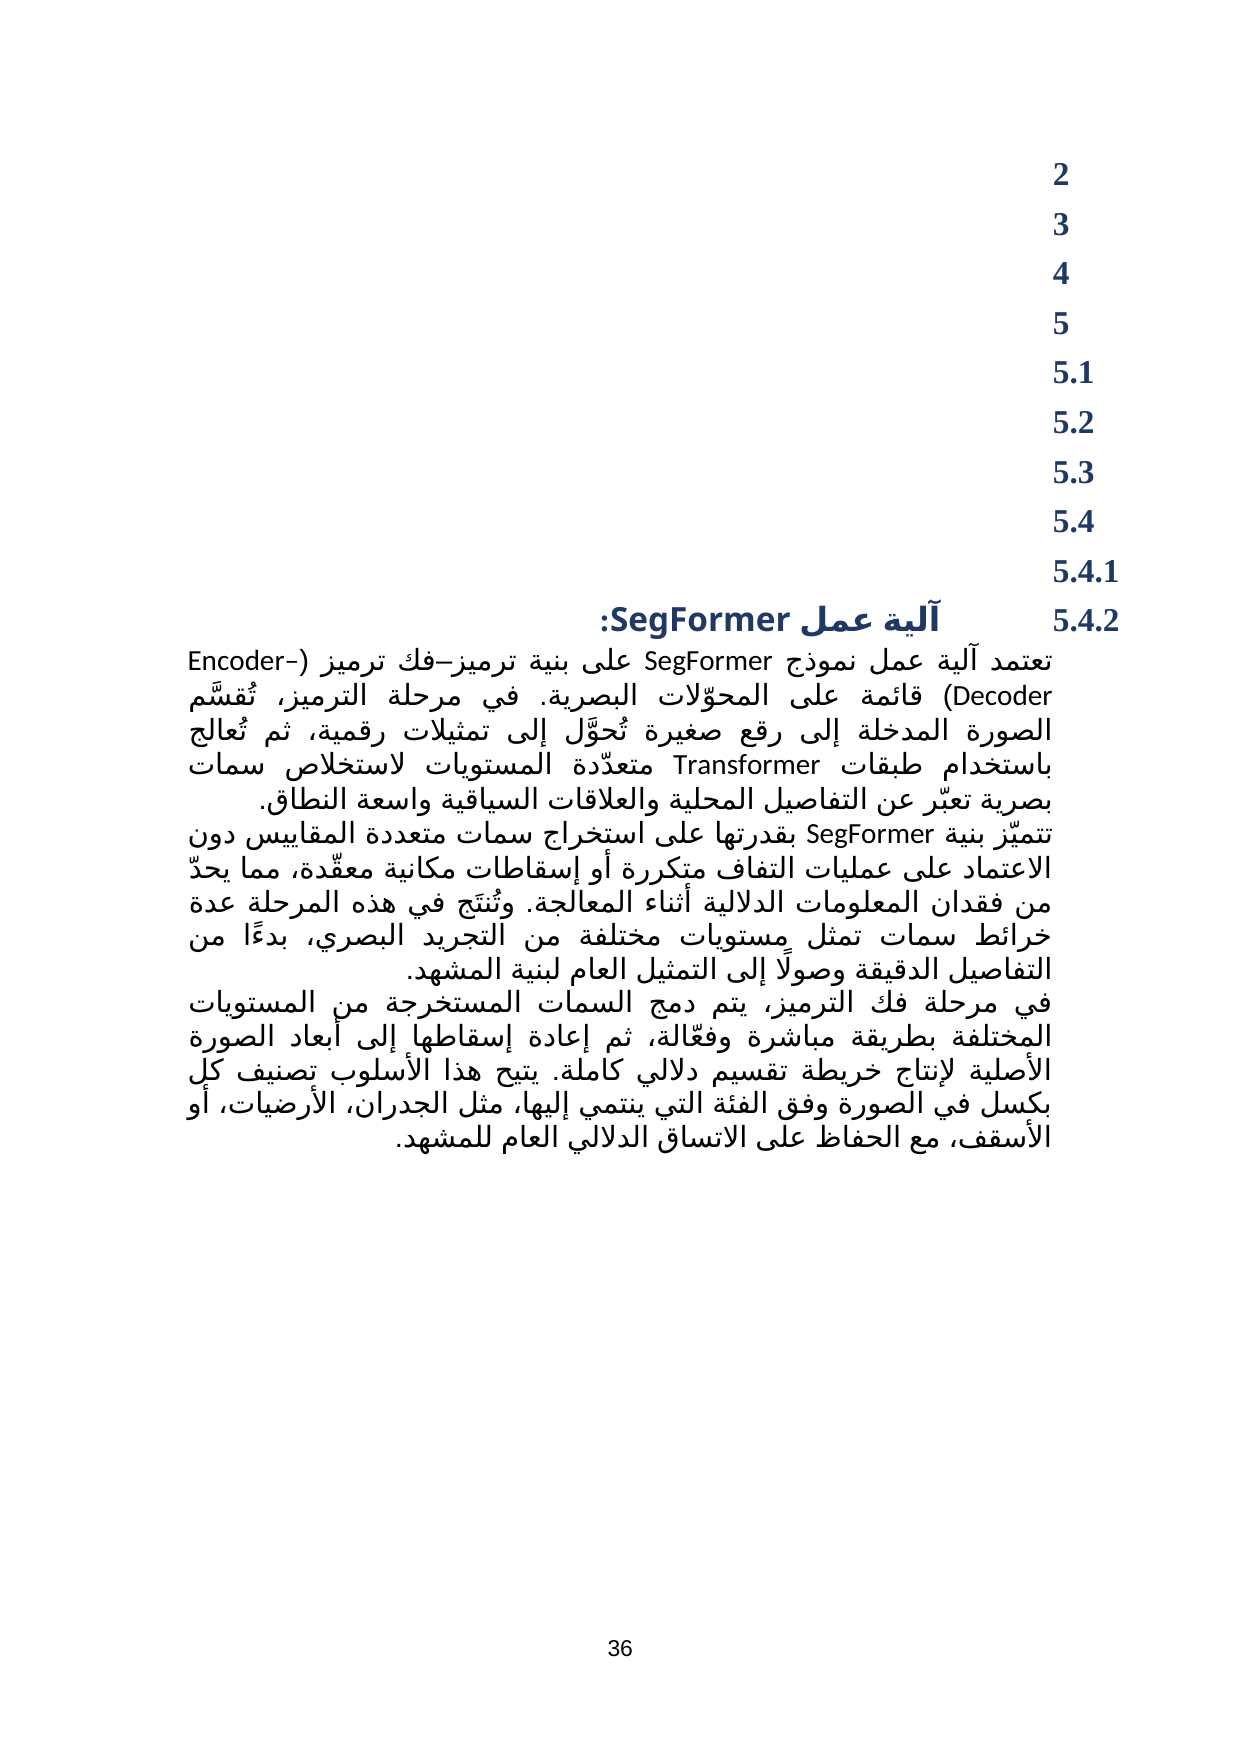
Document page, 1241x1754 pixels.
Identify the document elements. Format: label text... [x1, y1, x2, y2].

subtitle آلية عمل SegFormer: [187, 596, 1053, 642]
text في مرحلة فك الترميز، يتم دمج السمات المستخرجة من المستويات المختلفة بطريقة مباشرة وفعّالة، ثم إعادة إسقاطها إلى أبعاد الصورة الأصلية لإنتاج خريطة تقسيم دلالي كاملة. يتيح هذا الأسلوب تصنيف كل بكسل في الصورة وفق الفئة التي ينتمي إليها، مثل الجدران، الأرضيات، أو الأسقف، مع الحفاظ على الاتساق الدلالي العام للمشهد. [187, 985, 1053, 1153]
text تعتمد آلية عمل نموذج SegFormer على بنية ترميز–فك ترميز (Encoder–Decoder) قائمة على المحوّلات البصرية. في مرحلة الترميز، تُقسَّم الصورة المدخلة إلى رقع صغيرة تُحوَّل إلى تمثيلات رقمية، ثم تُعالج باستخدام طبقات Transformer متعدّدة المستويات لاستخلاص سمات بصرية تعبّر عن التفاصيل المحلية والعلاقات السياقية واسعة النطاق. [187, 642, 1053, 816]
text تتميّز بنية SegFormer بقدرتها على استخراج سمات متعددة المقاييس دون الاعتماد على عمليات التفاف متكررة أو إسقاطات مكانية معقّدة، مما يحدّ من فقدان المعلومات الدلالية أثناء المعالجة. وتُنتَج في هذه المرحلة عدة خرائط سمات تمثل مستويات مختلفة من التجريد البصري، بدءًا من التفاصيل الدقيقة وصولًا إلى التمثيل العام لبنية المشهد. [187, 816, 1053, 985]
